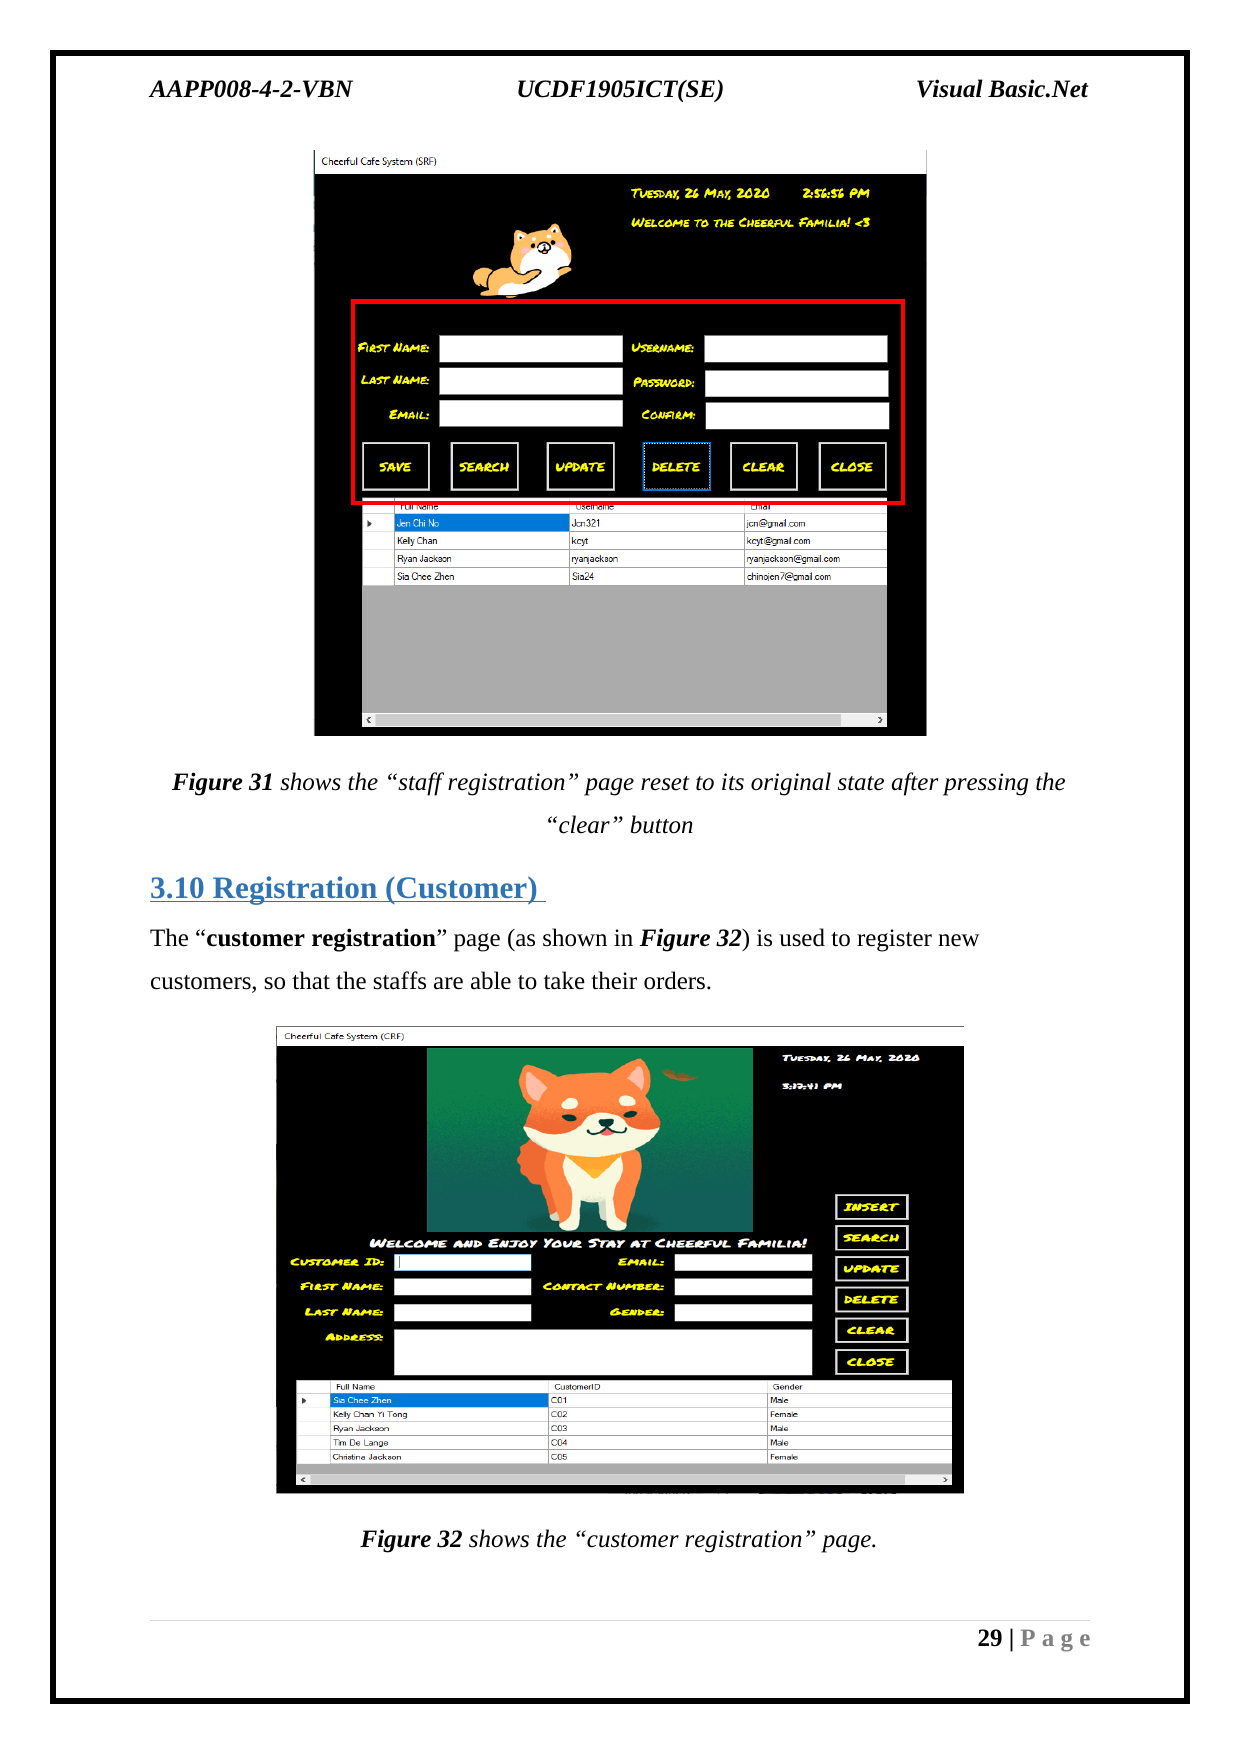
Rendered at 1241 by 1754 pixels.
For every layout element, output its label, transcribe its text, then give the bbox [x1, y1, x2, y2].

text Figure 32 shows the “customer registration” page. [150, 1524, 1090, 1553]
text The “customer registration” page (as shown in Figure 32) is used to register new customers, so that the staffs are able to take their orders. [150, 923, 1090, 995]
text Figure 31 shows the “staff registration” page reset to its original state after pressing the “clear” button [150, 767, 1090, 838]
picture [276, 1026, 964, 1494]
subtitle 3.10 Registration (Customer) [150, 869, 1090, 905]
picture [313, 150, 927, 736]
